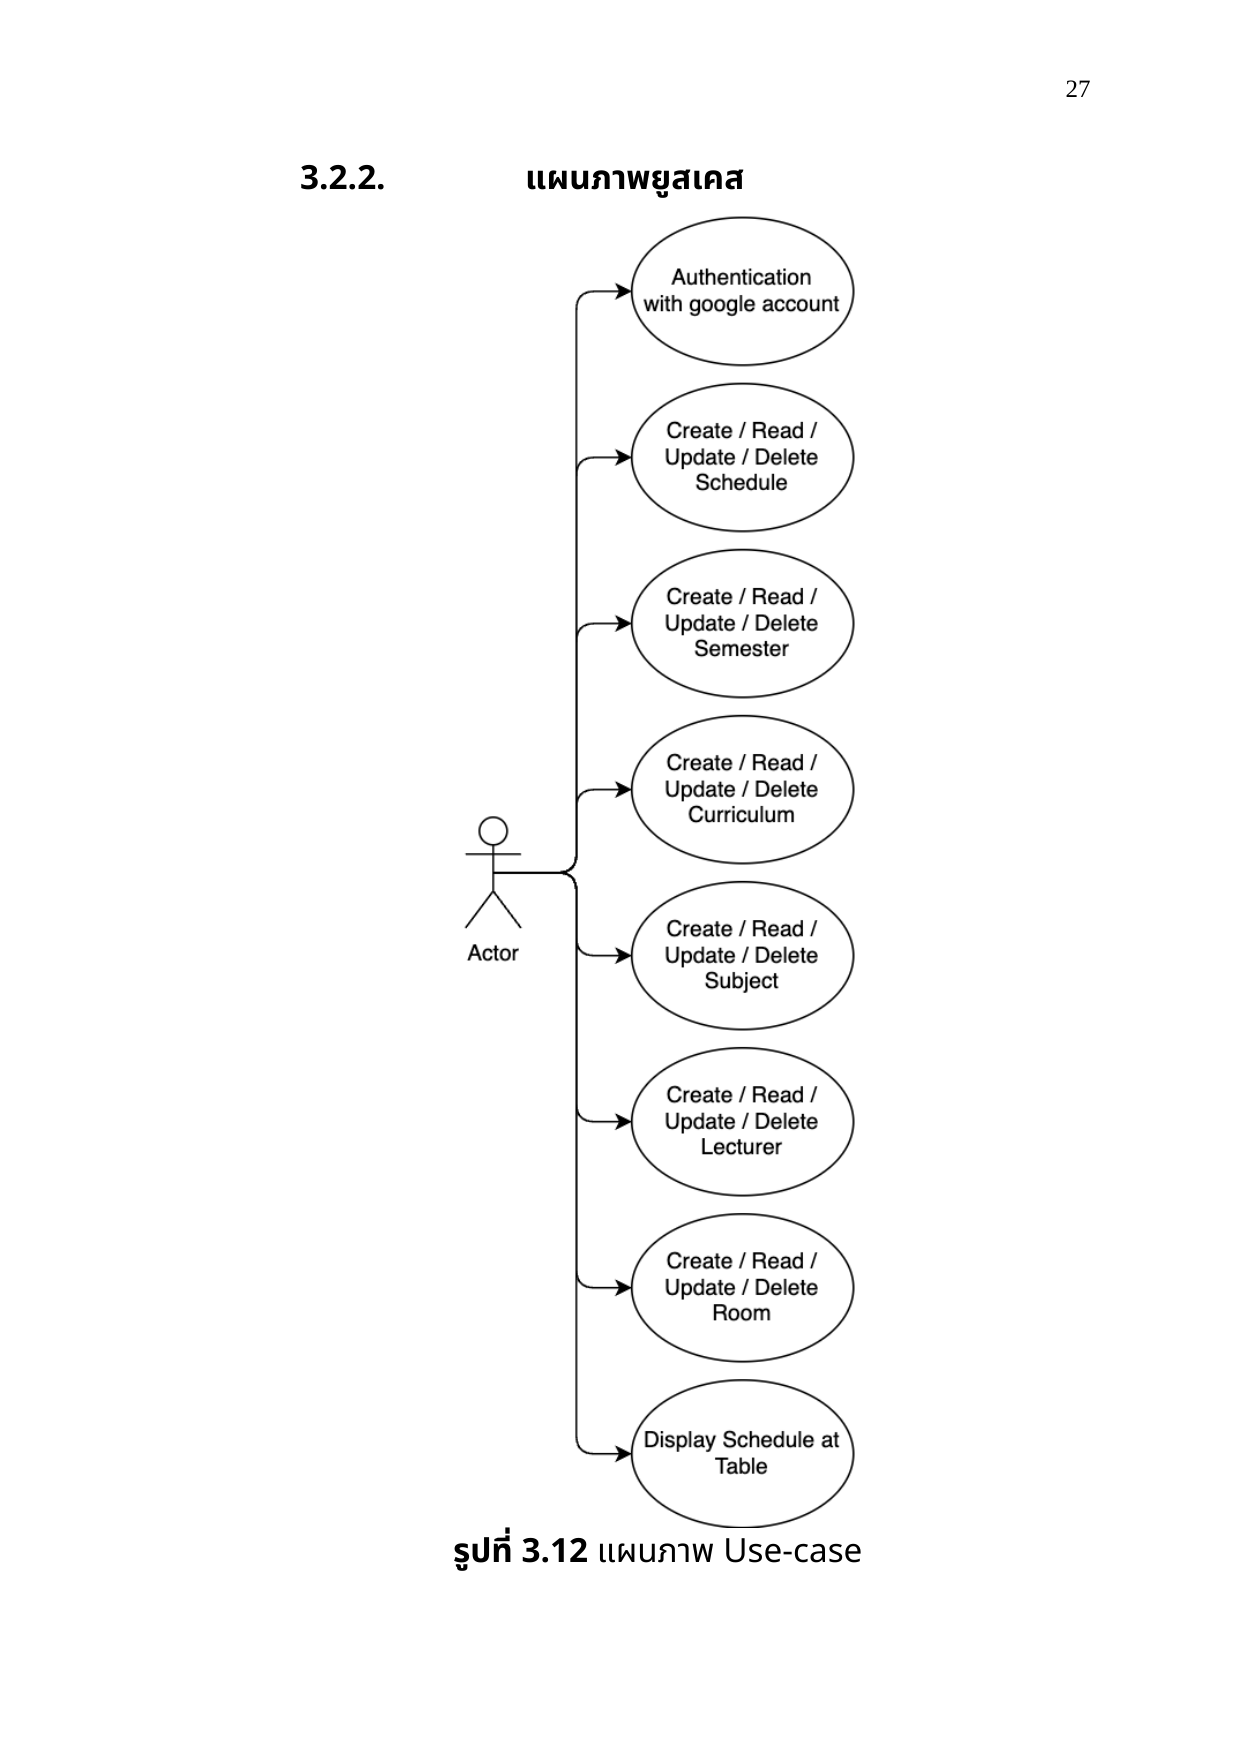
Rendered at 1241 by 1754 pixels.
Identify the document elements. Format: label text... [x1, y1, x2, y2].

subtitle แผนภาพยูสเคส [300, 154, 1090, 205]
picture [452, 204, 863, 1528]
